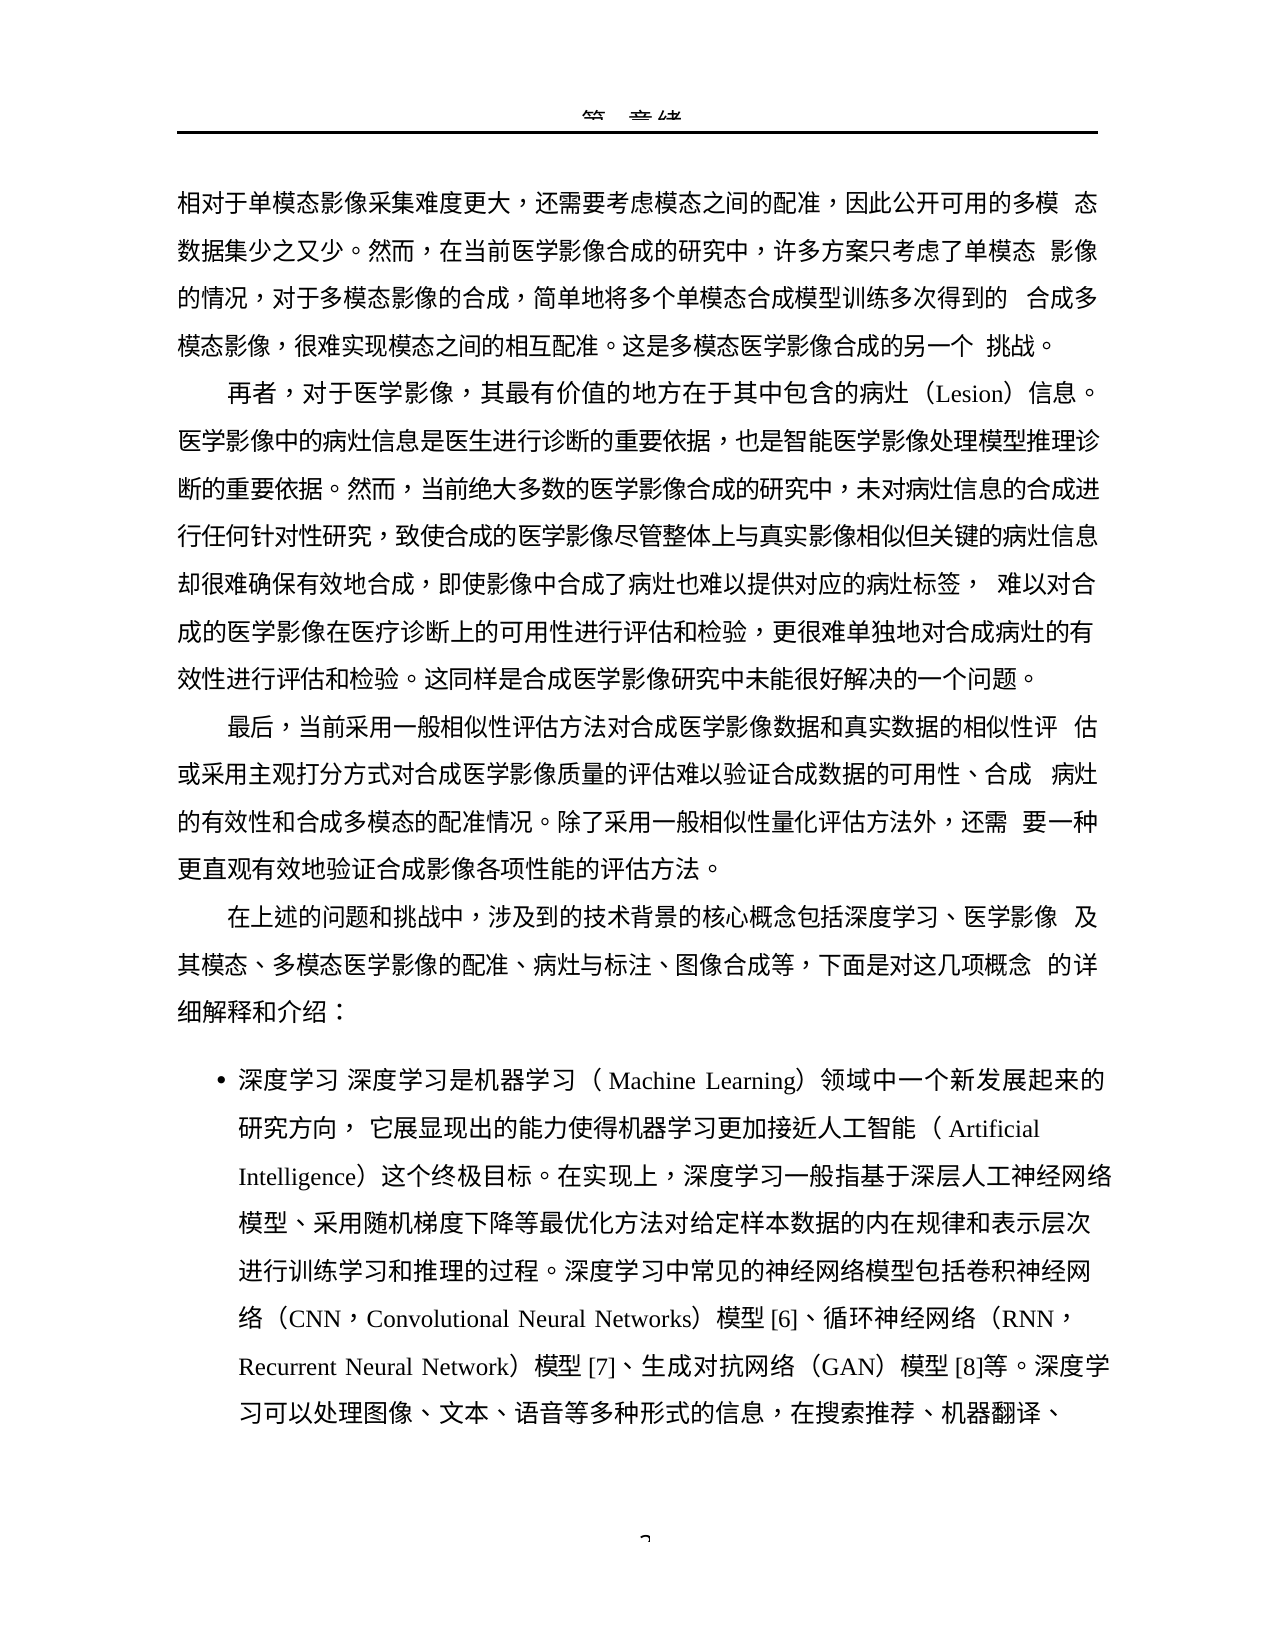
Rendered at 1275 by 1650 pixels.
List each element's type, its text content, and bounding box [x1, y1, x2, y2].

list 深度学习 深度学习是机器学习（ Machine Learning）领域中一个新发展起来的研究方向， 它展显现出的能力使得机器学习更加接近人工智能（ Artificial Intelligence）这个终极目标。在实现上，深度学习一般指基于深层人工神经网络模型、采用随机梯度下降等最优化方法对给定样本数据的内在规律和表示层次进行训练学习和推理的过程。深度学习中常见的神经网络模型包括卷积神经网络（CNN，Convolutional Neural Networks）模型 [6]、循环神经网络（RNN， Recurrent Neural Network）模型 [7]、生成对抗网络（GAN）模型 [8]等。深度学习可以处理图像、文本、语音等多种形式的信息，在搜索推荐、机器翻译、 [213, 1063, 1112, 1430]
text 相对于单模态影像采集难度更大，还需要考虑模态之间的配准，因此公开可用的多模 态数据集少之又少。然而，在当前医学影像合成的研究中，许多方案只考虑了单模态 影像的情况，对于多模态影像的合成，简单地将多个单模态合成模型训练多次得到的 合成多模态影像，很难实现模态之间的相互配准。这是多模态医学影像合成的另一个 挑战。 [177, 186, 1098, 363]
text 最后，当前采用一般相似性评估方法对合成医学影像数据和真实数据的相似性评 估或采用主观打分方式对合成医学影像质量的评估难以验证合成数据的可用性、合成 病灶的有效性和合成多模态的配准情况。除了采用一般相似性量化评估方法外，还需 要一种更直观有效地验证合成影像各项性能的评估方法。 [177, 709, 1098, 886]
text 再者，对于医学影像，其最有价值的地方在于其中包含的病灶（Lesion）信息。医学影像中的病灶信息是医生进行诊断的重要依据，也是智能医学影像处理模型推理诊断的重要依据。然而，当前绝大多数的医学影像合成的研究中，未对病灶信息的合成进行任何针对性研究，致使合成的医学影像尽管整体上与真实影像相似但关键的病灶信息却很难确保有效地合成，即使影像中合成了病灶也难以提供对应的病灶标签， 难以对合成的医学影像在医疗诊断上的可用性进行评估和检验，更很难单独地对合成病灶的有效性进行评估和检验。这同样是合成医学影像研究中未能很好解决的一个问题。 [177, 376, 1112, 696]
text 在上述的问题和挑战中，涉及到的技术背景的核心概念包括深度学习、医学影像 及其模态、多模态医学影像的配准、病灶与标注、图像合成等，下面是对这几项概念 的详细解释和介绍： [177, 900, 1098, 1029]
